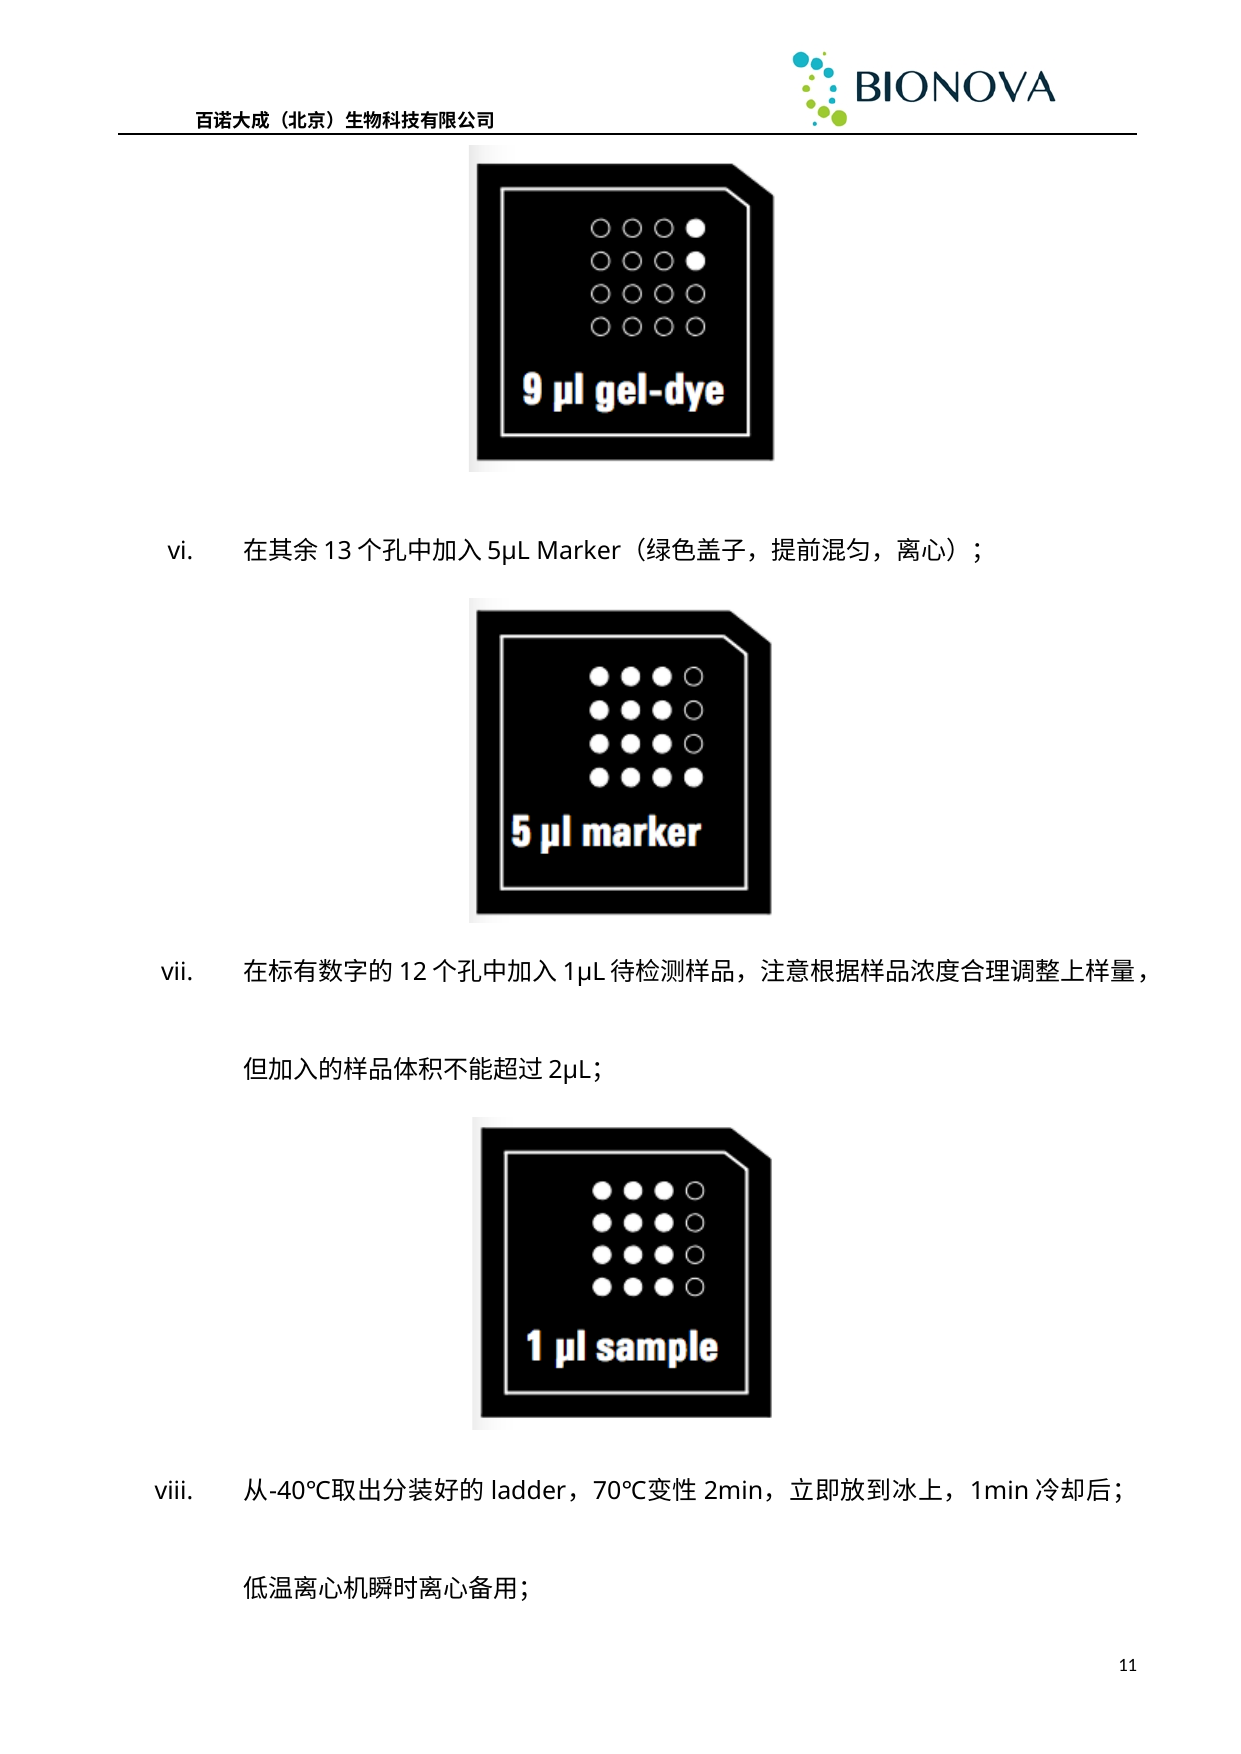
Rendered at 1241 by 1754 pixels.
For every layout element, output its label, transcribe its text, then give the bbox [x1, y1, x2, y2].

picture [469, 598, 787, 923]
picture [468, 145, 787, 472]
list 在标有数字的12个孔中加入1μL待检测样品，注意根据样品浓度合理调整上样量，但加入的样品体积不能超过2μL； [193, 937, 1137, 1100]
picture [472, 1117, 783, 1430]
picture [790, 44, 1061, 128]
list 在其余13个孔中加入5μL Marker（绿色盖子，提前混匀，离心）； [193, 516, 1137, 581]
list 从-40℃取出分装好的ladder，70℃变性2min，立即放到冰上，1min冷却后；低温离心机瞬时离心备用； [193, 1456, 1137, 1619]
